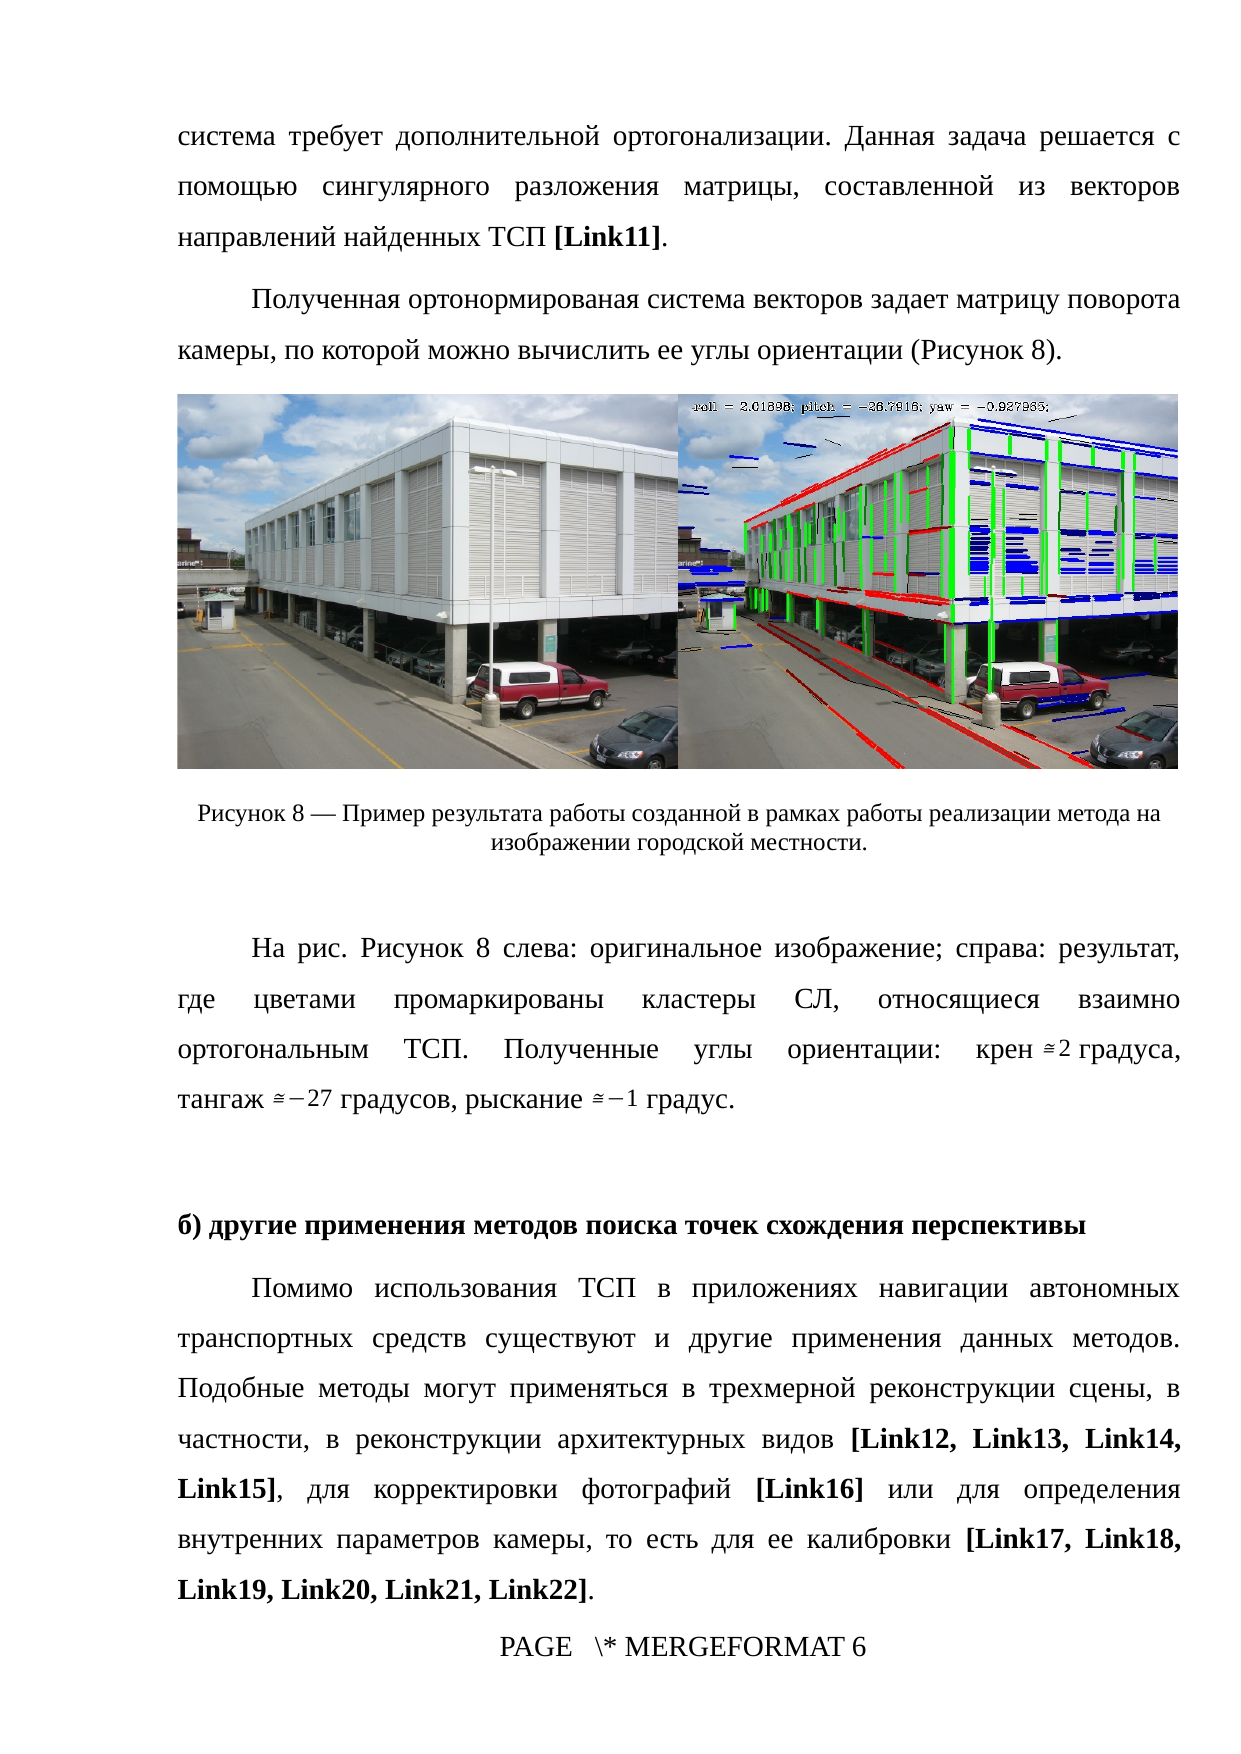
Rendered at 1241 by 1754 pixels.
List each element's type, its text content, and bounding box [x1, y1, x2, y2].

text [177, 118, 1181, 252]
picture [177, 394, 1178, 769]
text На рис. 8 слева: оригинальное изображение; справа: результат, где цветами промаркированы кластеры СЛ, относящиеся взаимно ортогональным ТСП. Полученные углы ориентации: крен градуса, тангаж градусов, рыскание градус. [177, 931, 1181, 1115]
text Рисунок 8 — Пример результата работы созданной в рамках работы реализации метода на изображении городской местности. [177, 798, 1181, 855]
text Полученная ортонормированая система векторов задает матрицу поворота камеры, по которой можно вычислить ее углы ориентации (Рисунок 8). [177, 282, 1181, 365]
text Помимо использования ТСП в приложениях навигации автономных транспортных средств существуют и другие применения данных методов. Подобные методы могут применяться в трехмерной реконструкции сцены, в частности, в реконструкции архитектурных видов [Link12, Link13, Link14, Link15], для корректировки фотографий [Link16] или для определения внутренних параметров камеры, то есть для ее калибровки [Link17, Link18, Link19, Link20, Link21, Link22]. [177, 1270, 1181, 1605]
text б) другие применения методов поиска точек схождения перспективы [177, 1207, 1181, 1241]
